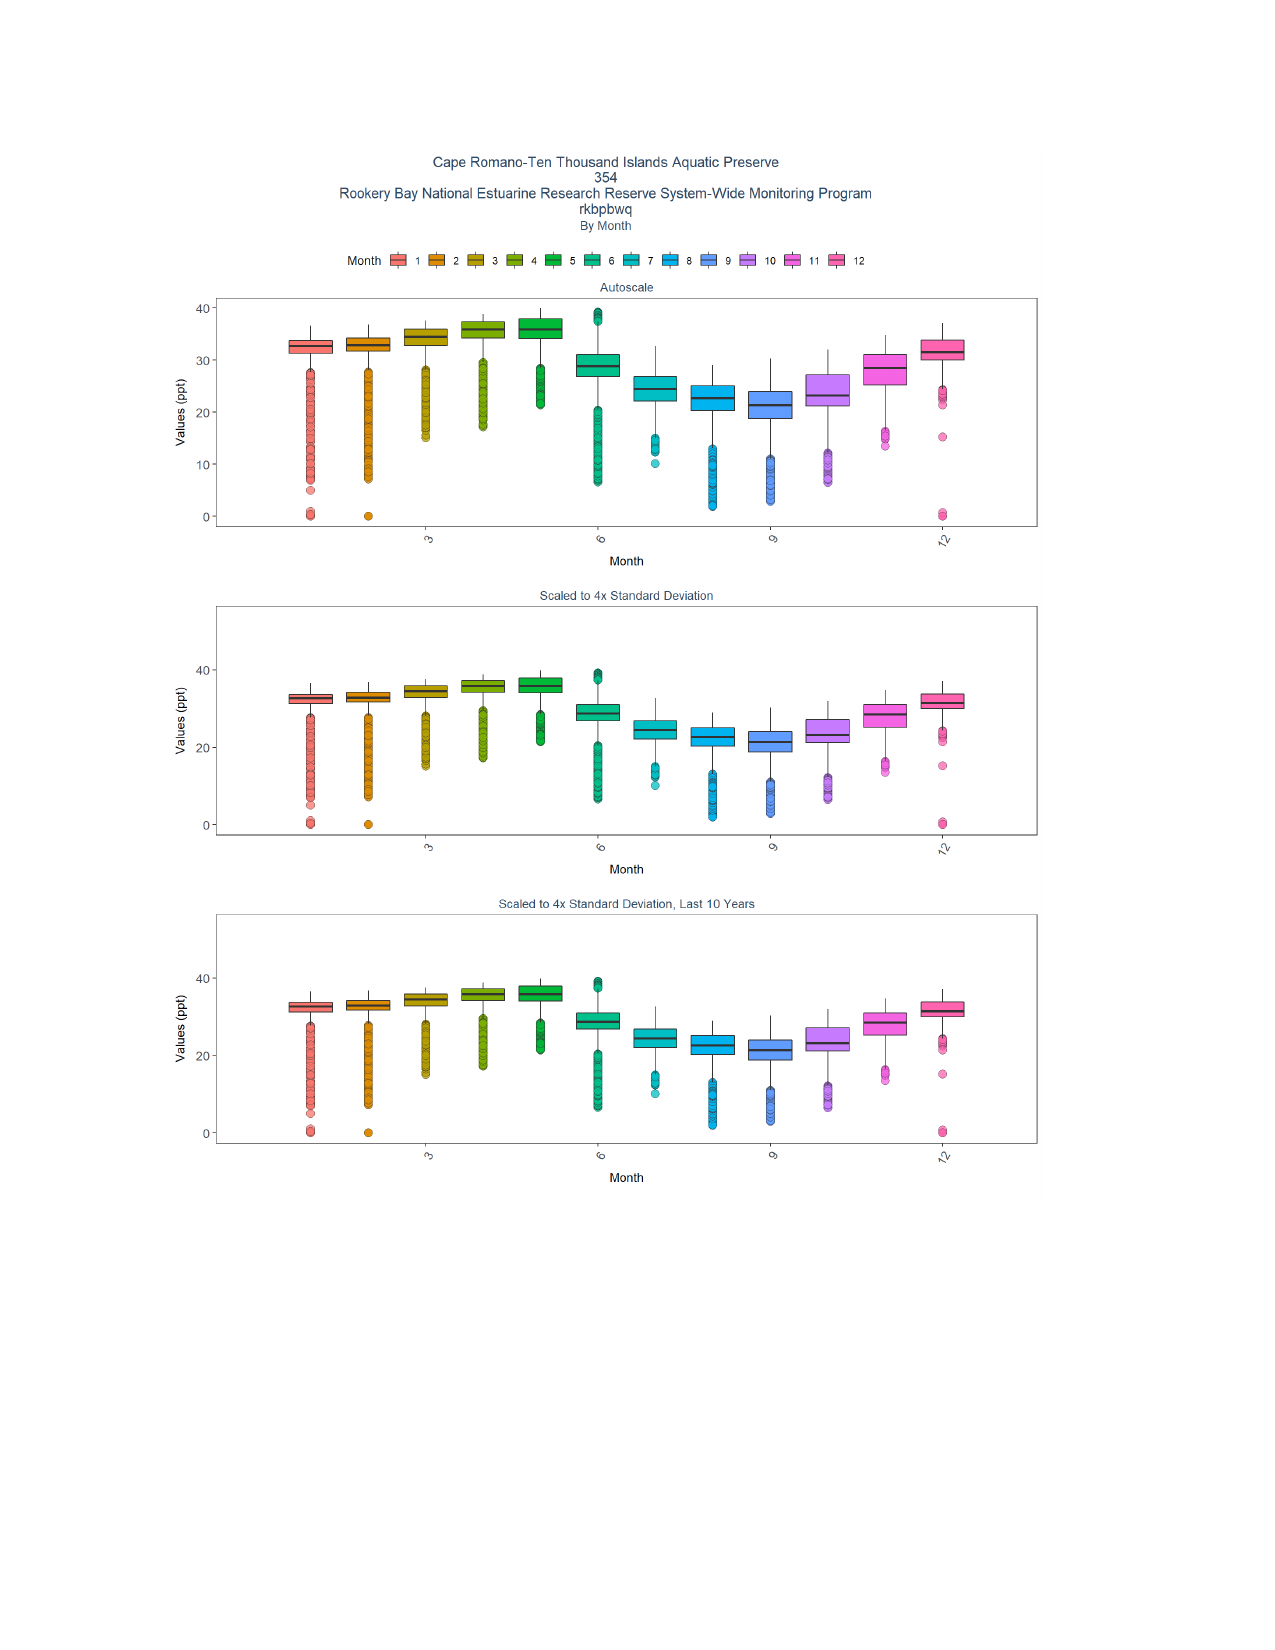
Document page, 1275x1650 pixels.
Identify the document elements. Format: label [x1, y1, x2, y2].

picture [168, 150, 1044, 1200]
